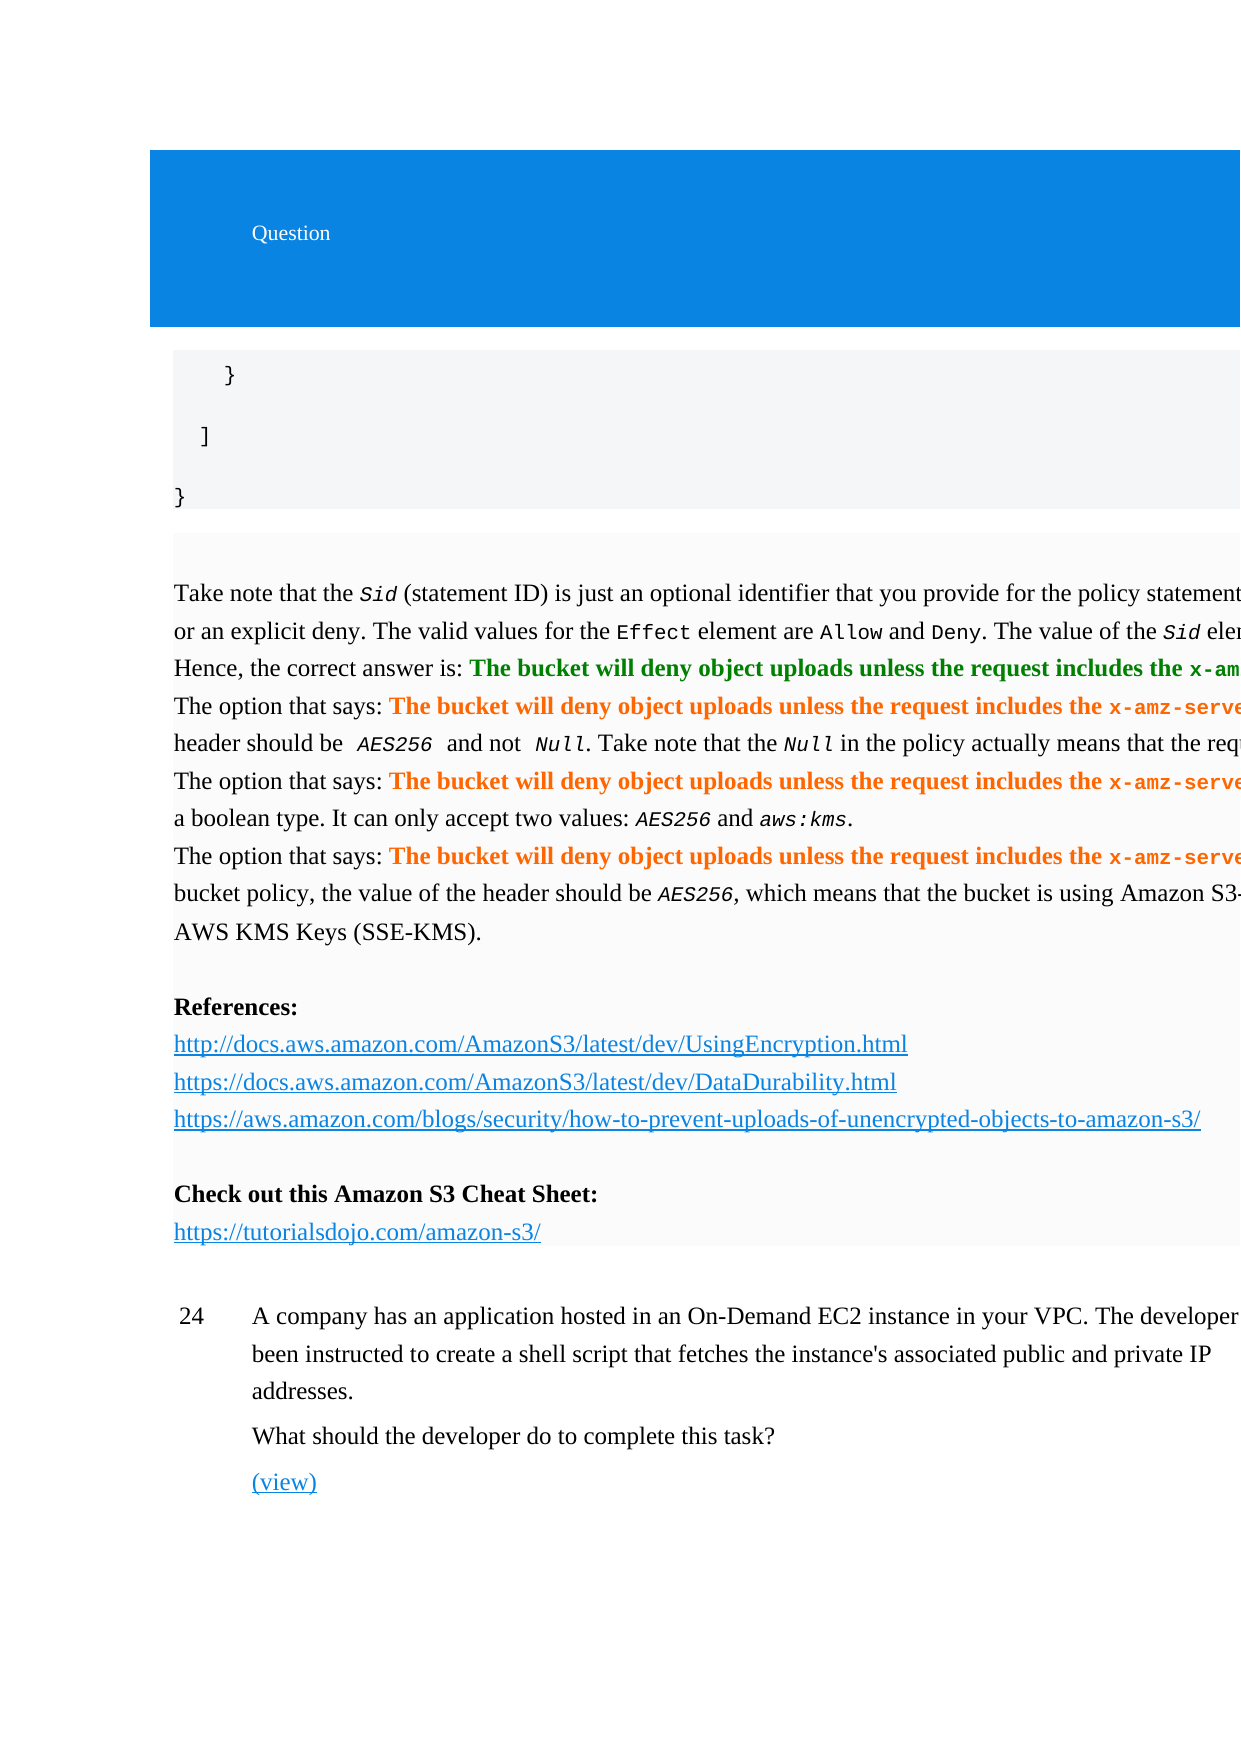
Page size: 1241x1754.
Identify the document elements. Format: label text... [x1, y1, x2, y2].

table_header Question [228, 150, 1240, 327]
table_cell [150, 327, 1240, 1269]
table_cell A company has an application hosted in an On-Demand EC2 instance in your VPC. The developer has been instructed to create a shell script that fetches the instance's associated public and private IP addresses. What should the developer do to complete this task? (view) [228, 1269, 1240, 1519]
table_cell 24 [150, 1269, 228, 1519]
table_header [150, 150, 228, 327]
